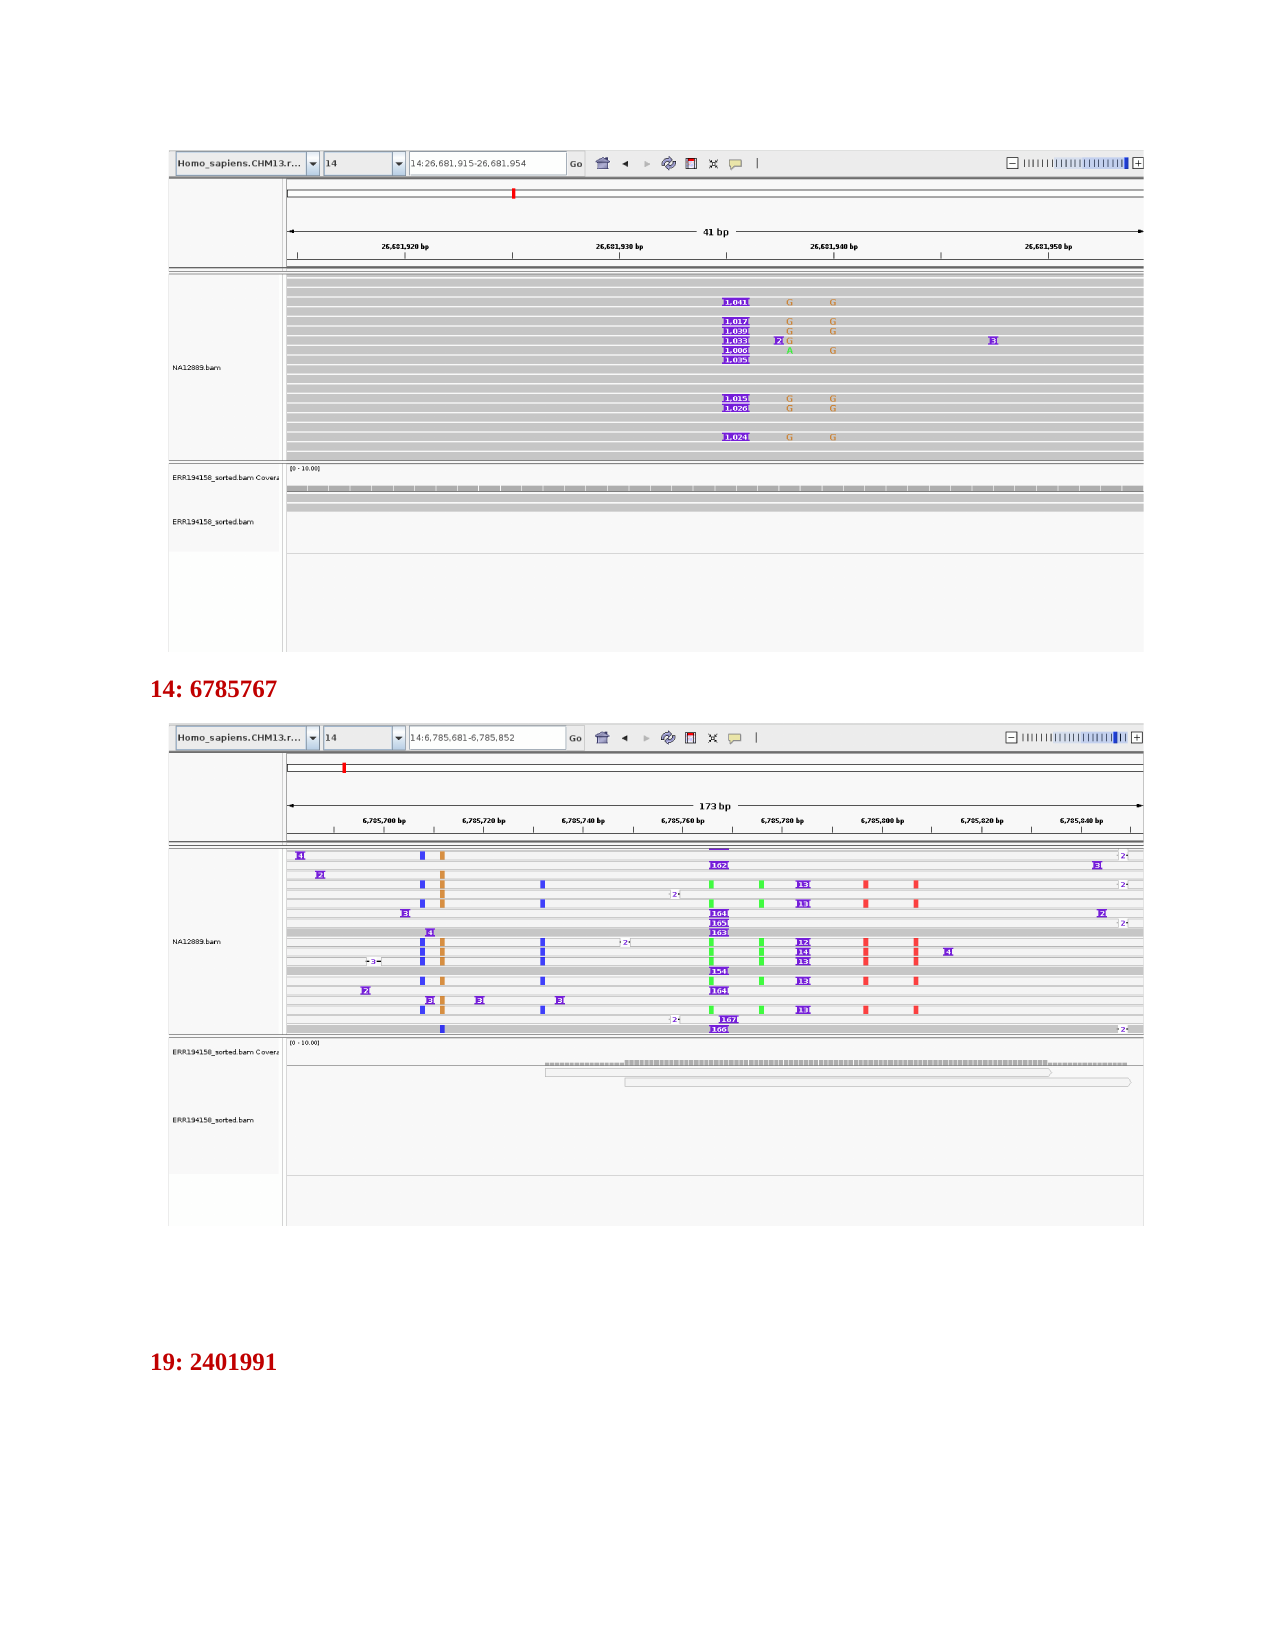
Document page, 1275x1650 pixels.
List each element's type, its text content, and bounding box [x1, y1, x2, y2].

text 14: 6785767 [150, 674, 1125, 702]
text 19: 2401991 [150, 1347, 1125, 1376]
